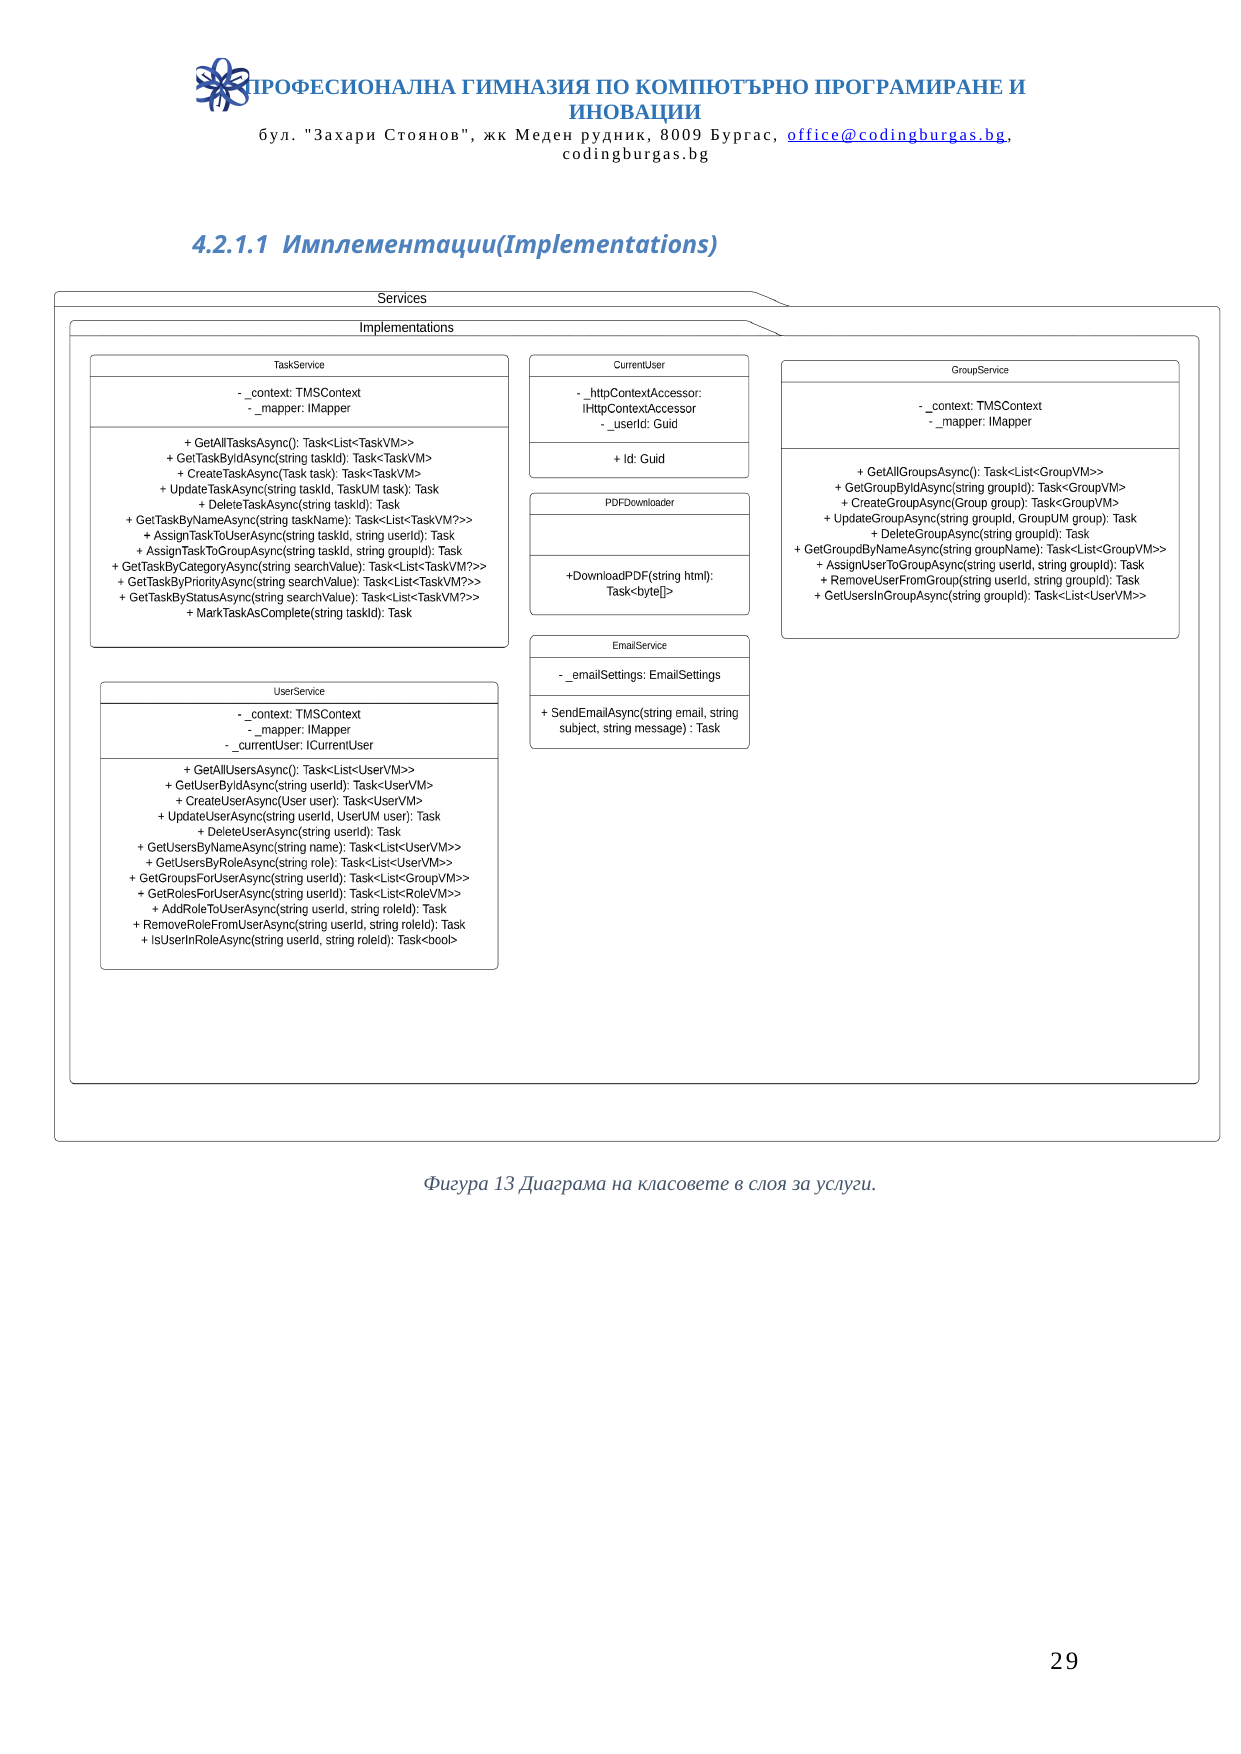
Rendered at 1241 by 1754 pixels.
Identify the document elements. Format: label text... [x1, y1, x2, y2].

picture [196, 57, 250, 112]
picture [39, 278, 1231, 1162]
subtitle Имплементации(Implementations) [192, 227, 1078, 261]
